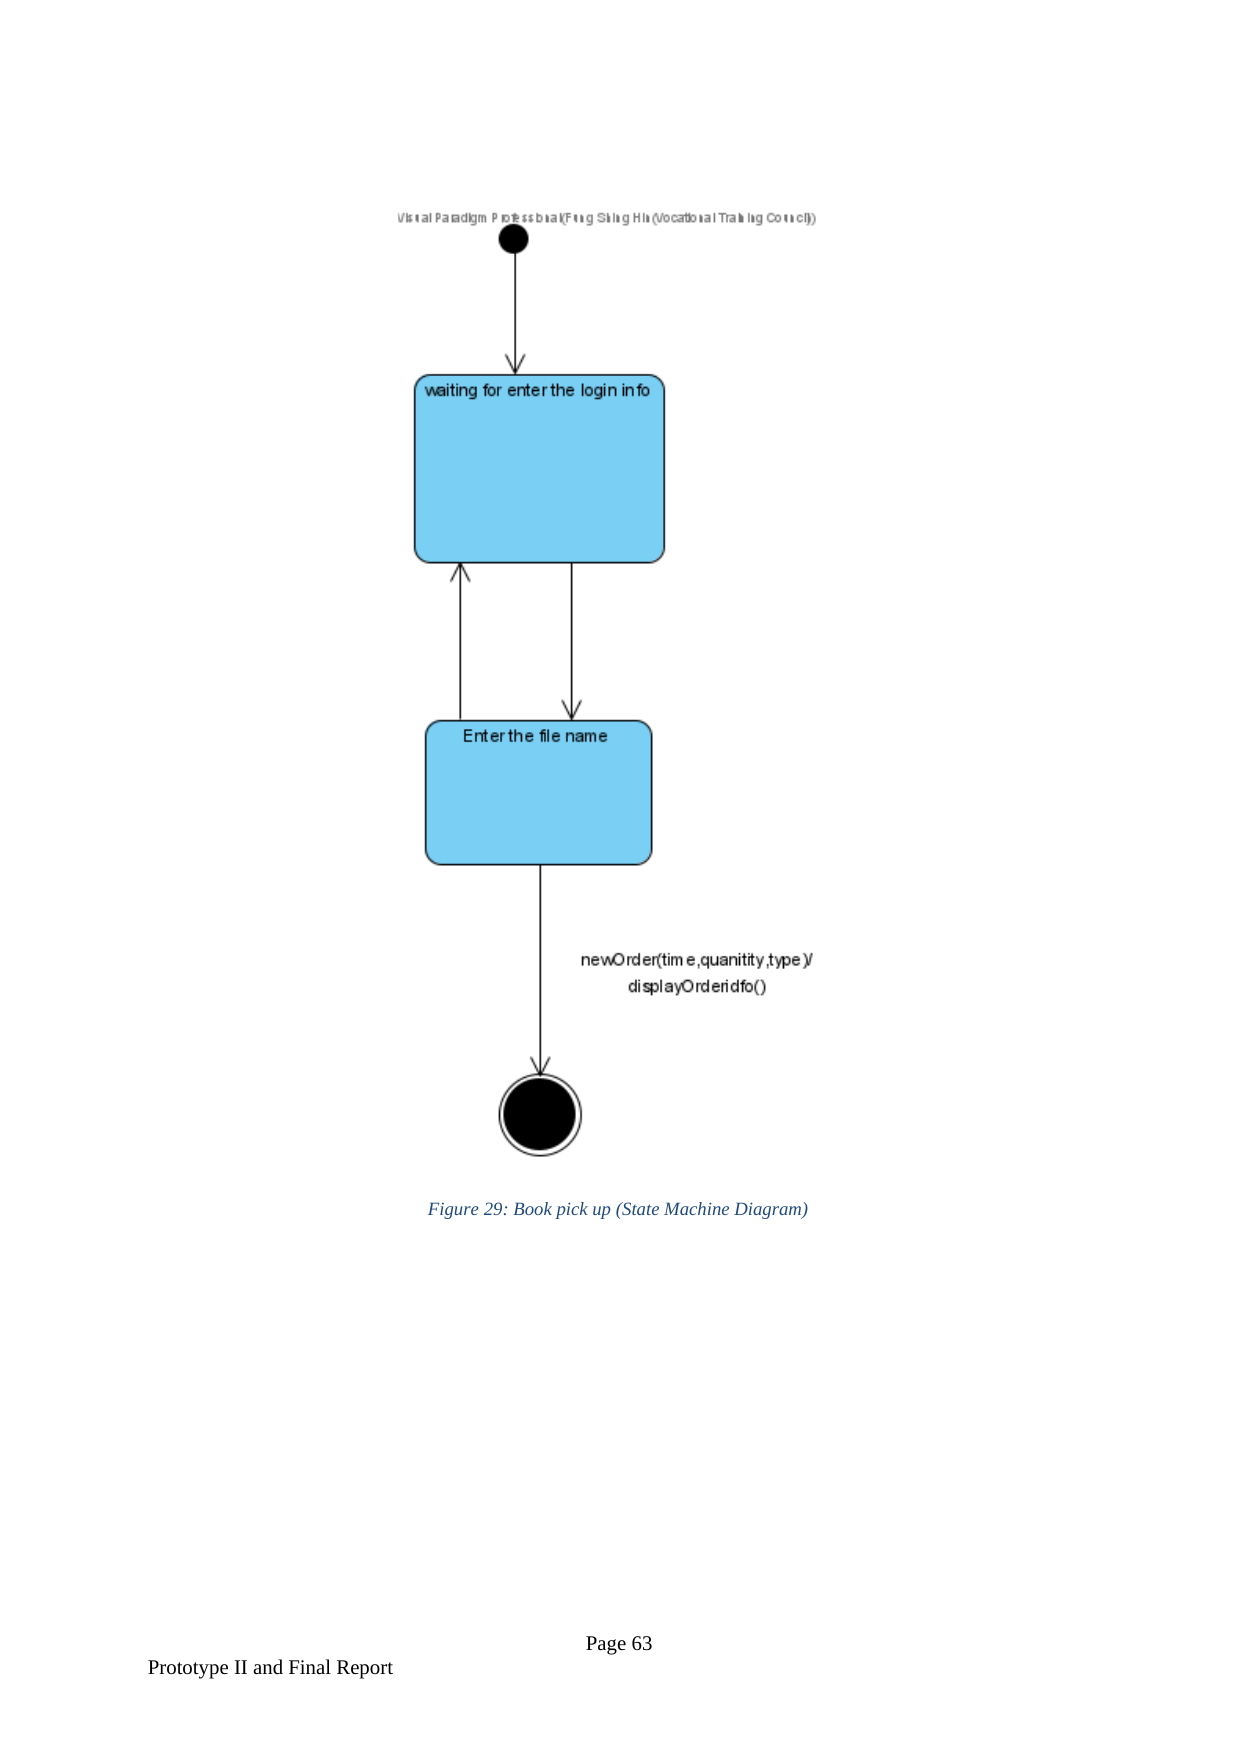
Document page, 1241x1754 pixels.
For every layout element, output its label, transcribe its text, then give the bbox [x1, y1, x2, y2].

picture [397, 207, 840, 1199]
